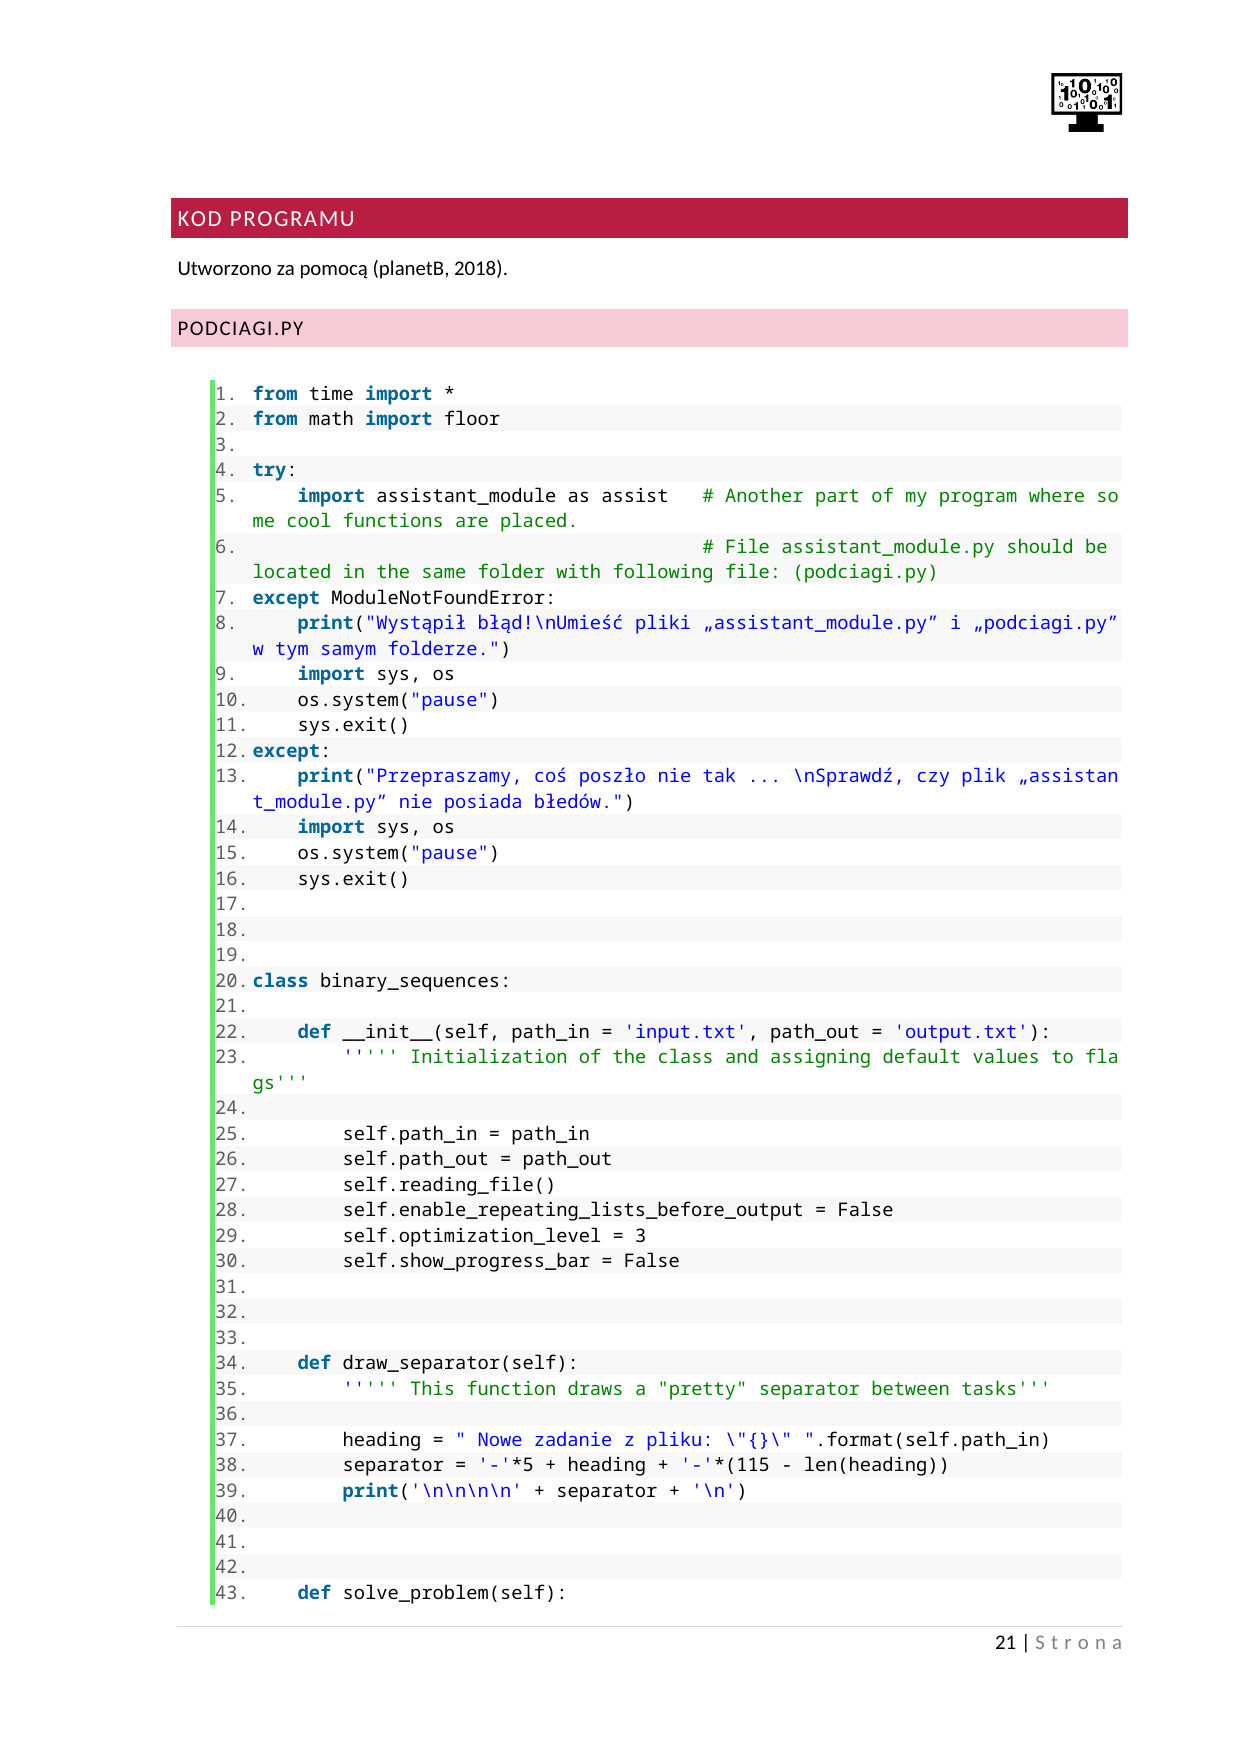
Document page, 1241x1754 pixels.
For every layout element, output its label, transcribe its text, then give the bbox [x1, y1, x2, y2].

list print('\n\n\n\n' + separator + '\n') [215, 1477, 1122, 1503]
list # File assistant_module.py should be located in the same folder with following file: (podciagi.py) [215, 533, 1122, 584]
list self.reading_file() [215, 1171, 1122, 1197]
list import sys, os [215, 661, 1122, 686]
list sys.exit() [215, 712, 1122, 737]
list try: [215, 456, 1122, 482]
list print("Wystąpił błąd!\nUmieść pliki „assistant_module.py” i „podciagi.py” w tym samym folderze.") [215, 609, 1122, 661]
list self.path_in = path_in [215, 1120, 1122, 1146]
list def draw_separator(self): [215, 1350, 1122, 1375]
list self.show_progress_bar = False [215, 1248, 1122, 1273]
list ''''' Initialization of the class and assigning default values to flags''' [215, 1043, 1122, 1094]
subtitle podciagi.py [177, 315, 1122, 341]
list sys.exit() [215, 865, 1122, 890]
list heading = " Nowe zadanie z pliku: \"{}\" ".format(self.path_in) [215, 1426, 1122, 1452]
list separator = '-'*5 + heading + '-'*(115 - len(heading)) [215, 1452, 1122, 1477]
list self.optimization_level = 3 [215, 1222, 1122, 1248]
list os.system("pause") [215, 839, 1122, 865]
list self.path_out = path_out [215, 1146, 1122, 1171]
list ''''' This function draws a "pretty" separator between tasks''' [215, 1375, 1122, 1401]
list print("Przepraszamy, coś poszło nie tak ... \nSprawdź, czy plik „assistant_module.py” nie posiada błedów.") [215, 763, 1122, 814]
list import assistant_module as assist # Another part of my program where some cool functions are placed. [215, 482, 1122, 533]
text Utworzono za pomocą . [177, 255, 1122, 280]
list from time import * [215, 380, 1122, 405]
list os.system("pause") [215, 686, 1122, 712]
list class binary_sequences: [215, 967, 1122, 992]
list except ModuleNotFoundError: [215, 584, 1122, 609]
picture [1051, 73, 1123, 132]
list from math import floor [215, 405, 1122, 431]
list def __init__(self, path_in = 'input.txt', path_out = 'output.txt'): [215, 1018, 1122, 1043]
list self.enable_repeating_lists_before_output = False [215, 1197, 1122, 1222]
list except: [215, 737, 1122, 763]
list def solve_problem(self): [215, 1579, 1122, 1605]
subtitle Kod programu [177, 204, 1122, 232]
list import sys, os [215, 814, 1122, 839]
